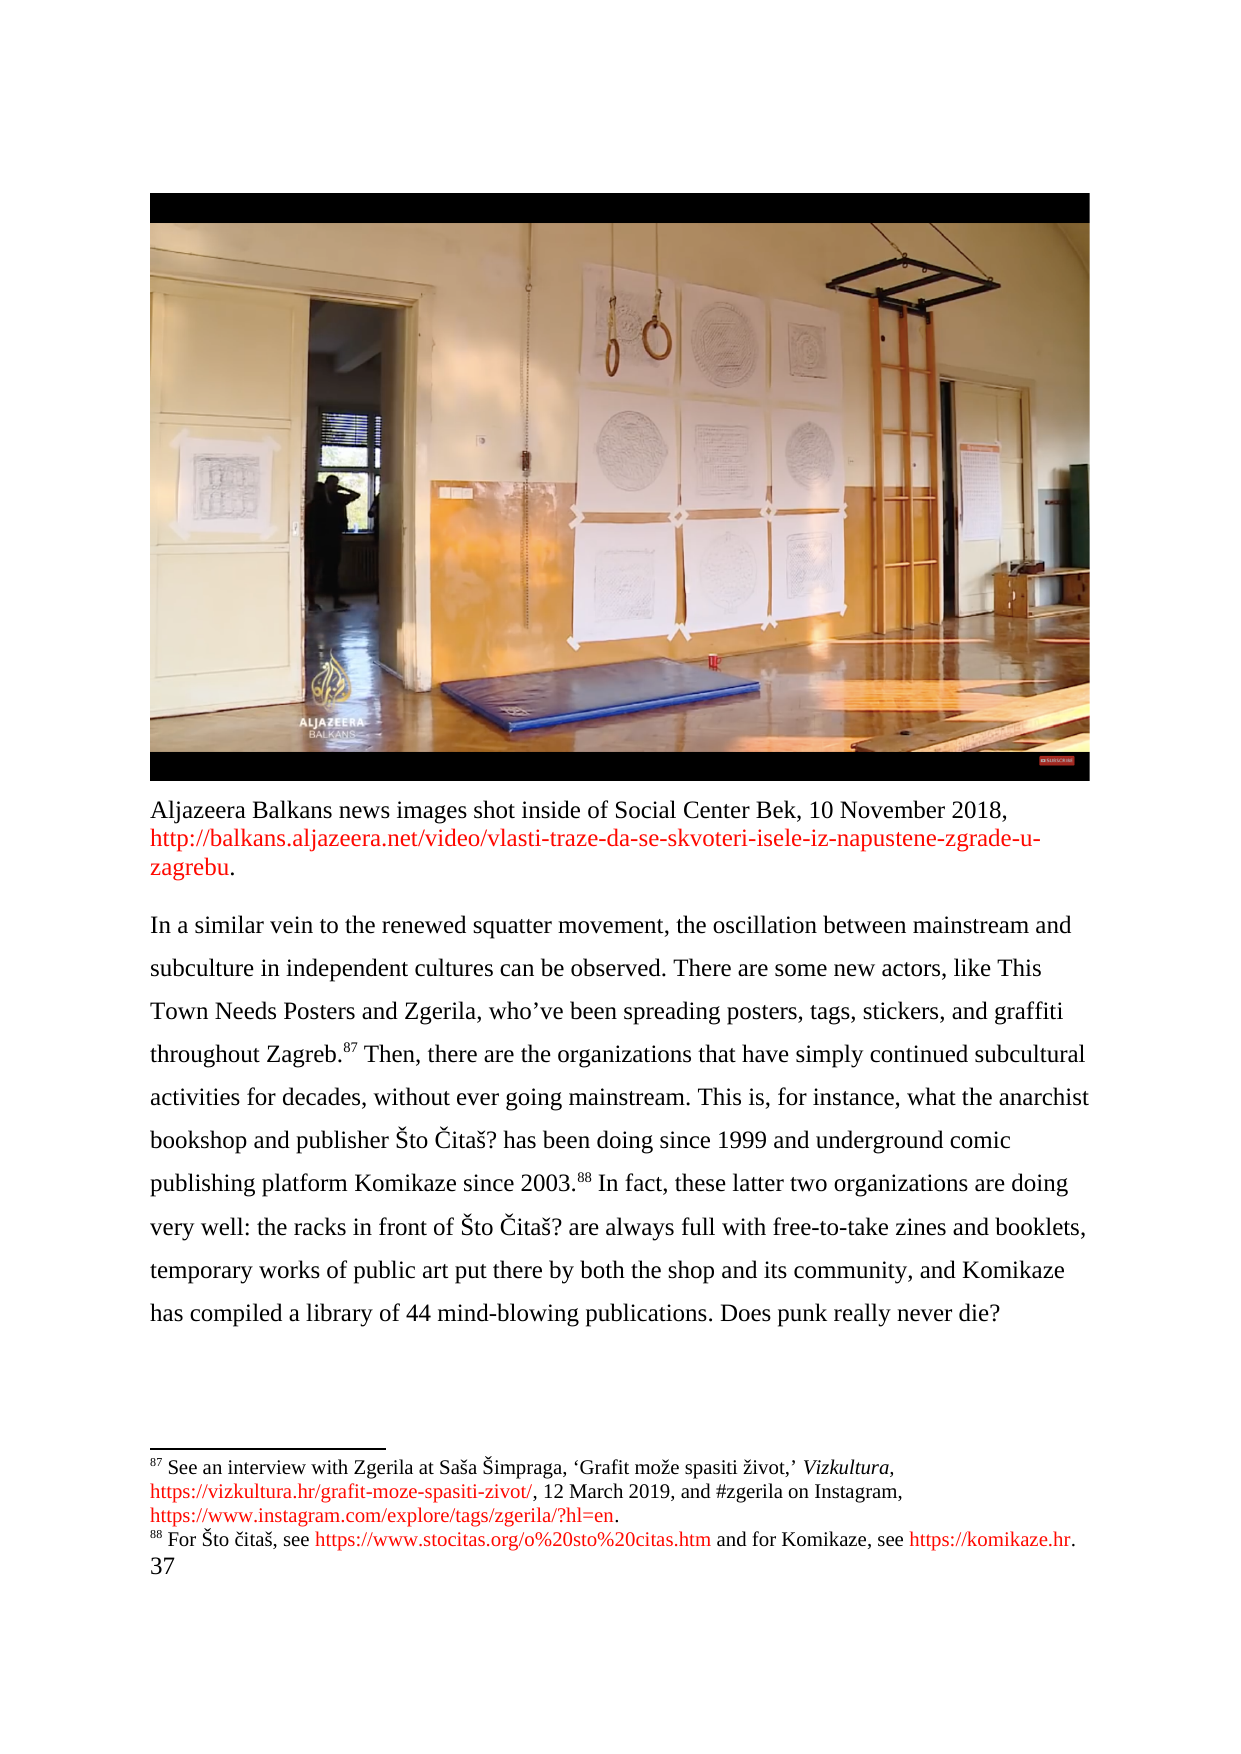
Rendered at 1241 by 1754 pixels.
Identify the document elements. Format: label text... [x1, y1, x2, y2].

picture [150, 193, 1090, 781]
text In a similar vein to the renewed squatter movement, the oscillation between mainstream and subculture in independent cultures can be observed. There are some new actors, like This Town Needs Posters and Zgerila, who’ve been spreading posters, tags, stickers, and graffiti throughout Zagreb. Then, there are the organizations that have simply continued subcultural activities for decades, without ever going mainstream. This is, for instance, what the anarchist bookshop and publisher Što Čitaš? has been doing since 1999 and underground comic publishing platform Komikaze since 2003. In fact, these latter two organizations are doing very well: the racks in front of Što Čitaš? are always full with free-to-take zines and booklets, temporary works of public art put there by both the shop and its community, and Komikaze has compiled a library of 44 mind-blowing publications. Does punk really never die? [150, 910, 1090, 1327]
text Aljazeera Balkans news images shot inside of Social Center Bek, 10 November 2018, http://balkans.aljazeera.net/video/vlasti-traze-da-se-skvoteri-isele-iz-napustene-zgrade-u-zagrebu. [150, 795, 1090, 881]
